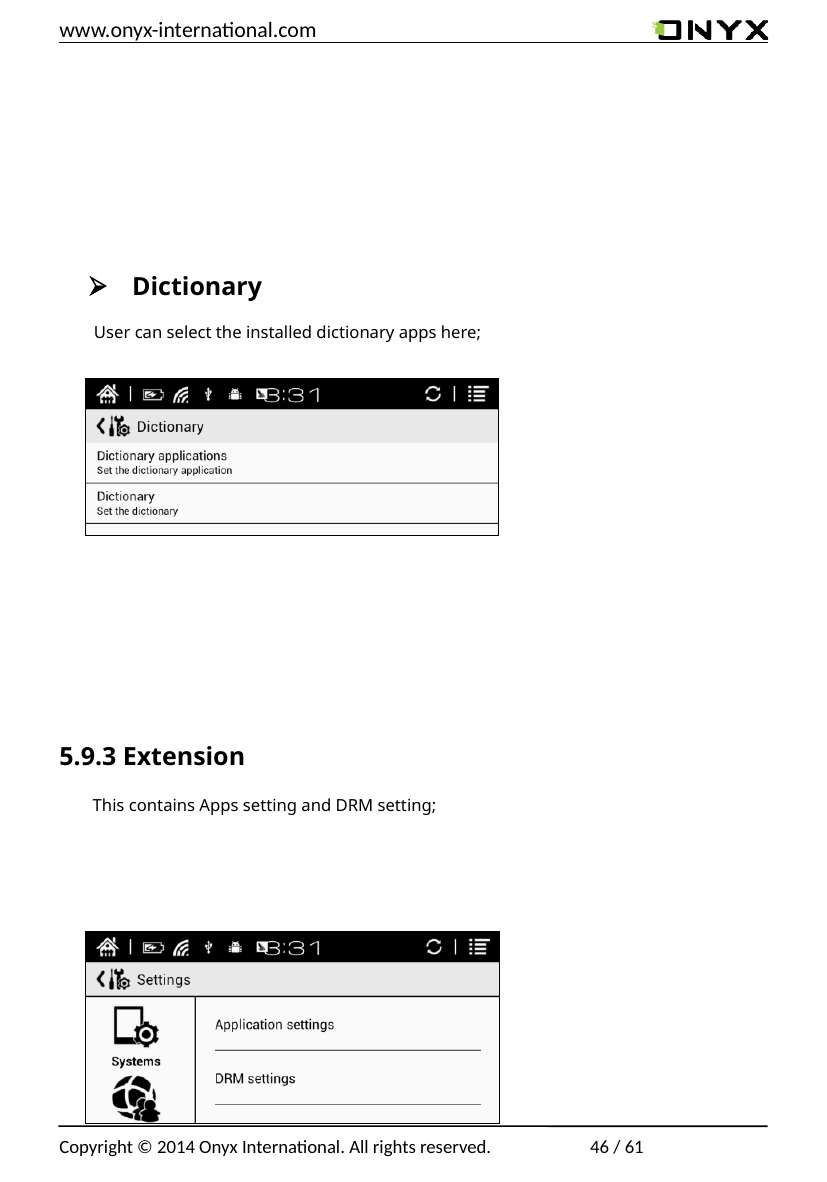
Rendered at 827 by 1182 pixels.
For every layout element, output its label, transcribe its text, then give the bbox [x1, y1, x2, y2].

text User can select the installed dictionary apps here; [88, 317, 768, 348]
picture [86, 932, 499, 1123]
picture [86, 379, 498, 535]
picture [652, 20, 769, 40]
text This contains Apps setting and DRM setting; [59, 789, 768, 821]
list Dictionary [88, 254, 768, 317]
subtitle 5.9.3 Extension [59, 725, 768, 787]
